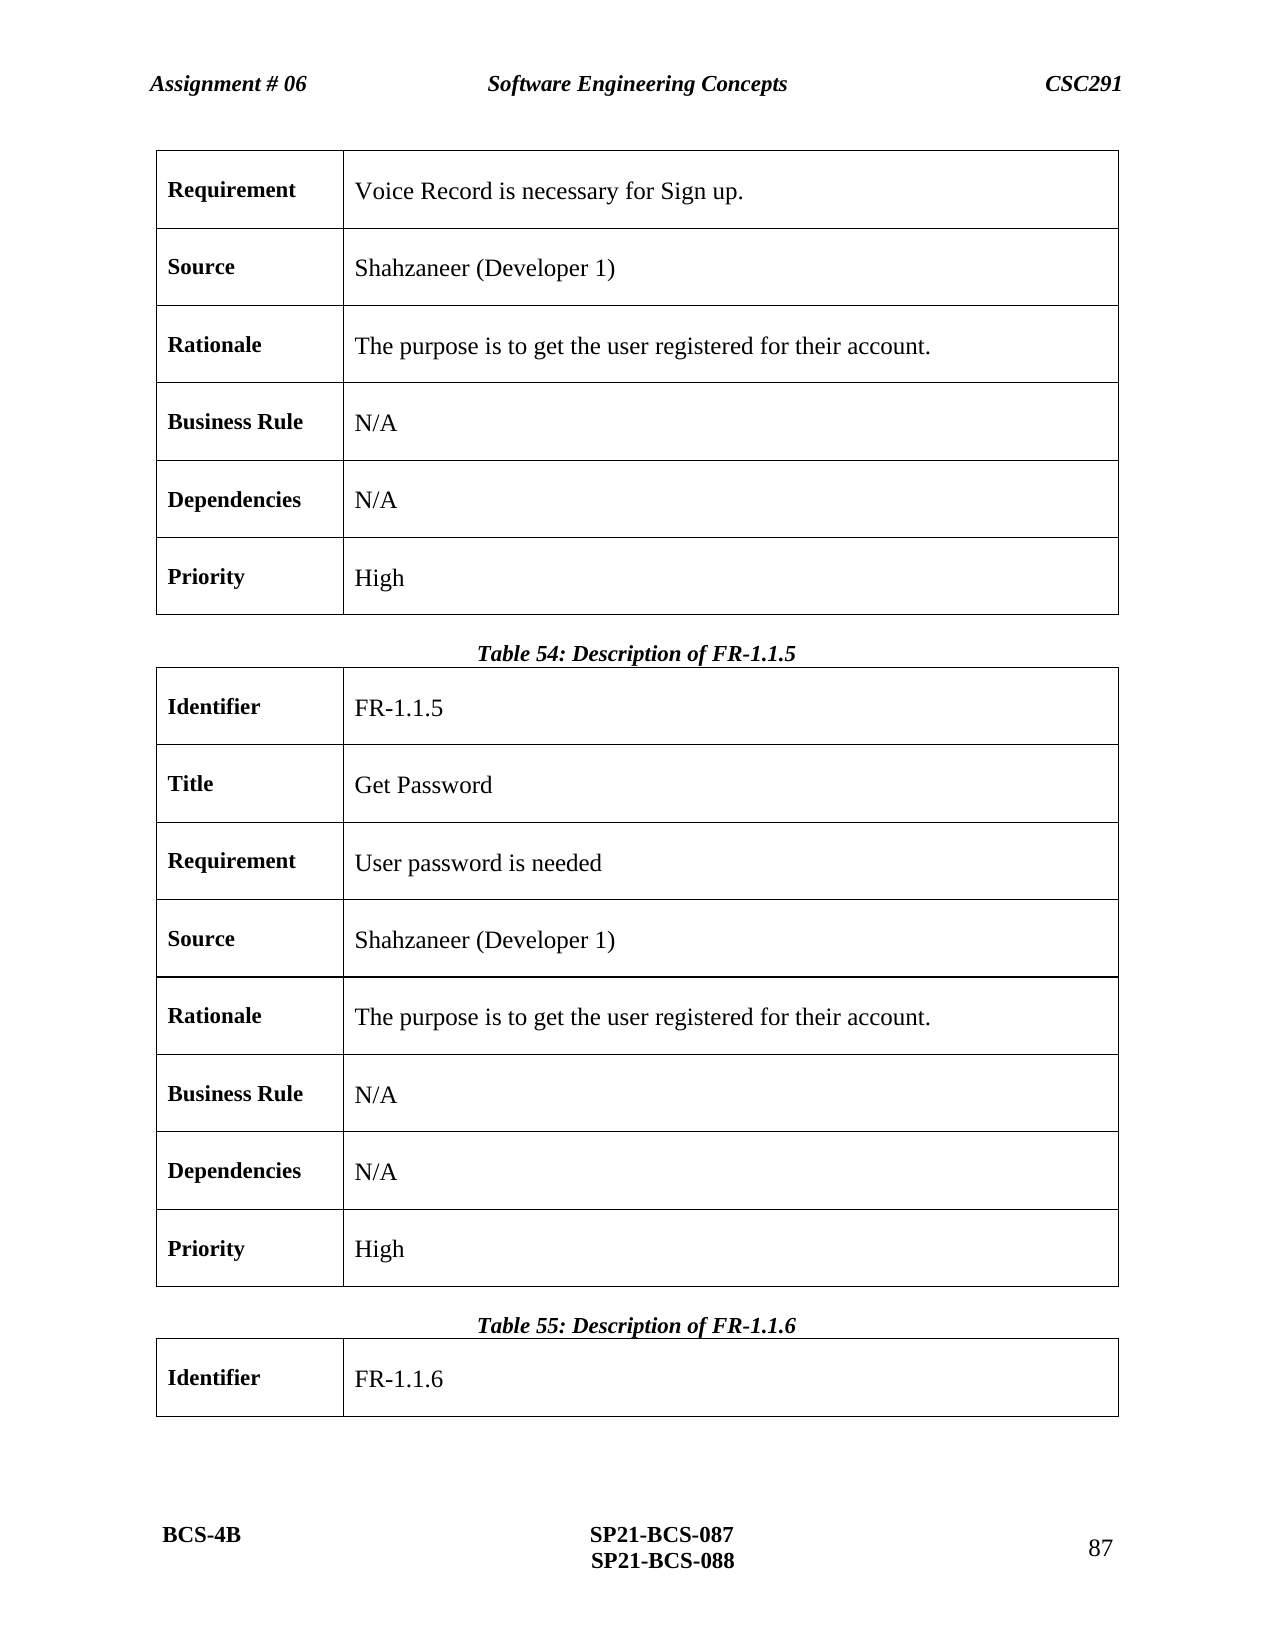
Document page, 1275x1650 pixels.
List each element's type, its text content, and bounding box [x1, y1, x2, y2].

table_cell High [344, 1210, 1118, 1286]
table_header Identifier [157, 668, 343, 744]
text Table 55: Description of FR-1.1.6 [150, 1312, 1125, 1338]
table_header Identifier [157, 1339, 343, 1416]
table_cell Source [157, 229, 343, 305]
table_cell N/A [344, 461, 1118, 537]
table_cell The purpose is to get the user registered for their account. [344, 306, 1118, 382]
table_cell Voice Record is necessary for Sign up. [344, 151, 1118, 227]
table_cell Get Password [344, 745, 1118, 822]
table_cell Business Rule [157, 1055, 343, 1131]
table_cell Title [157, 745, 343, 822]
table_cell The purpose is to get the user registered for their account. [344, 978, 1118, 1054]
table_header FR-1.1.6 [344, 1339, 1118, 1416]
table_cell User password is needed [344, 823, 1118, 899]
table_cell Dependencies [157, 461, 343, 537]
table_cell Priority [157, 538, 343, 614]
table_cell Requirement [157, 823, 343, 899]
table_cell Priority [157, 1210, 343, 1286]
table_cell N/A [344, 1132, 1118, 1208]
table_header FR-1.1.5 [344, 668, 1118, 744]
table_cell Source [157, 900, 343, 976]
table_cell N/A [344, 1055, 1118, 1131]
table_cell Rationale [157, 306, 343, 382]
table_cell Business Rule [157, 383, 343, 459]
table_cell High [344, 538, 1118, 614]
table_cell Rationale [157, 978, 343, 1054]
text Table 54: Description of FR-1.1.5 [150, 640, 1125, 667]
table_cell Shahzaneer (Developer 1) [344, 900, 1118, 976]
table_cell Dependencies [157, 1132, 343, 1208]
table_cell N/A [344, 383, 1118, 459]
table_cell Requirement [157, 151, 343, 227]
table_cell Shahzaneer (Developer 1) [344, 229, 1118, 305]
